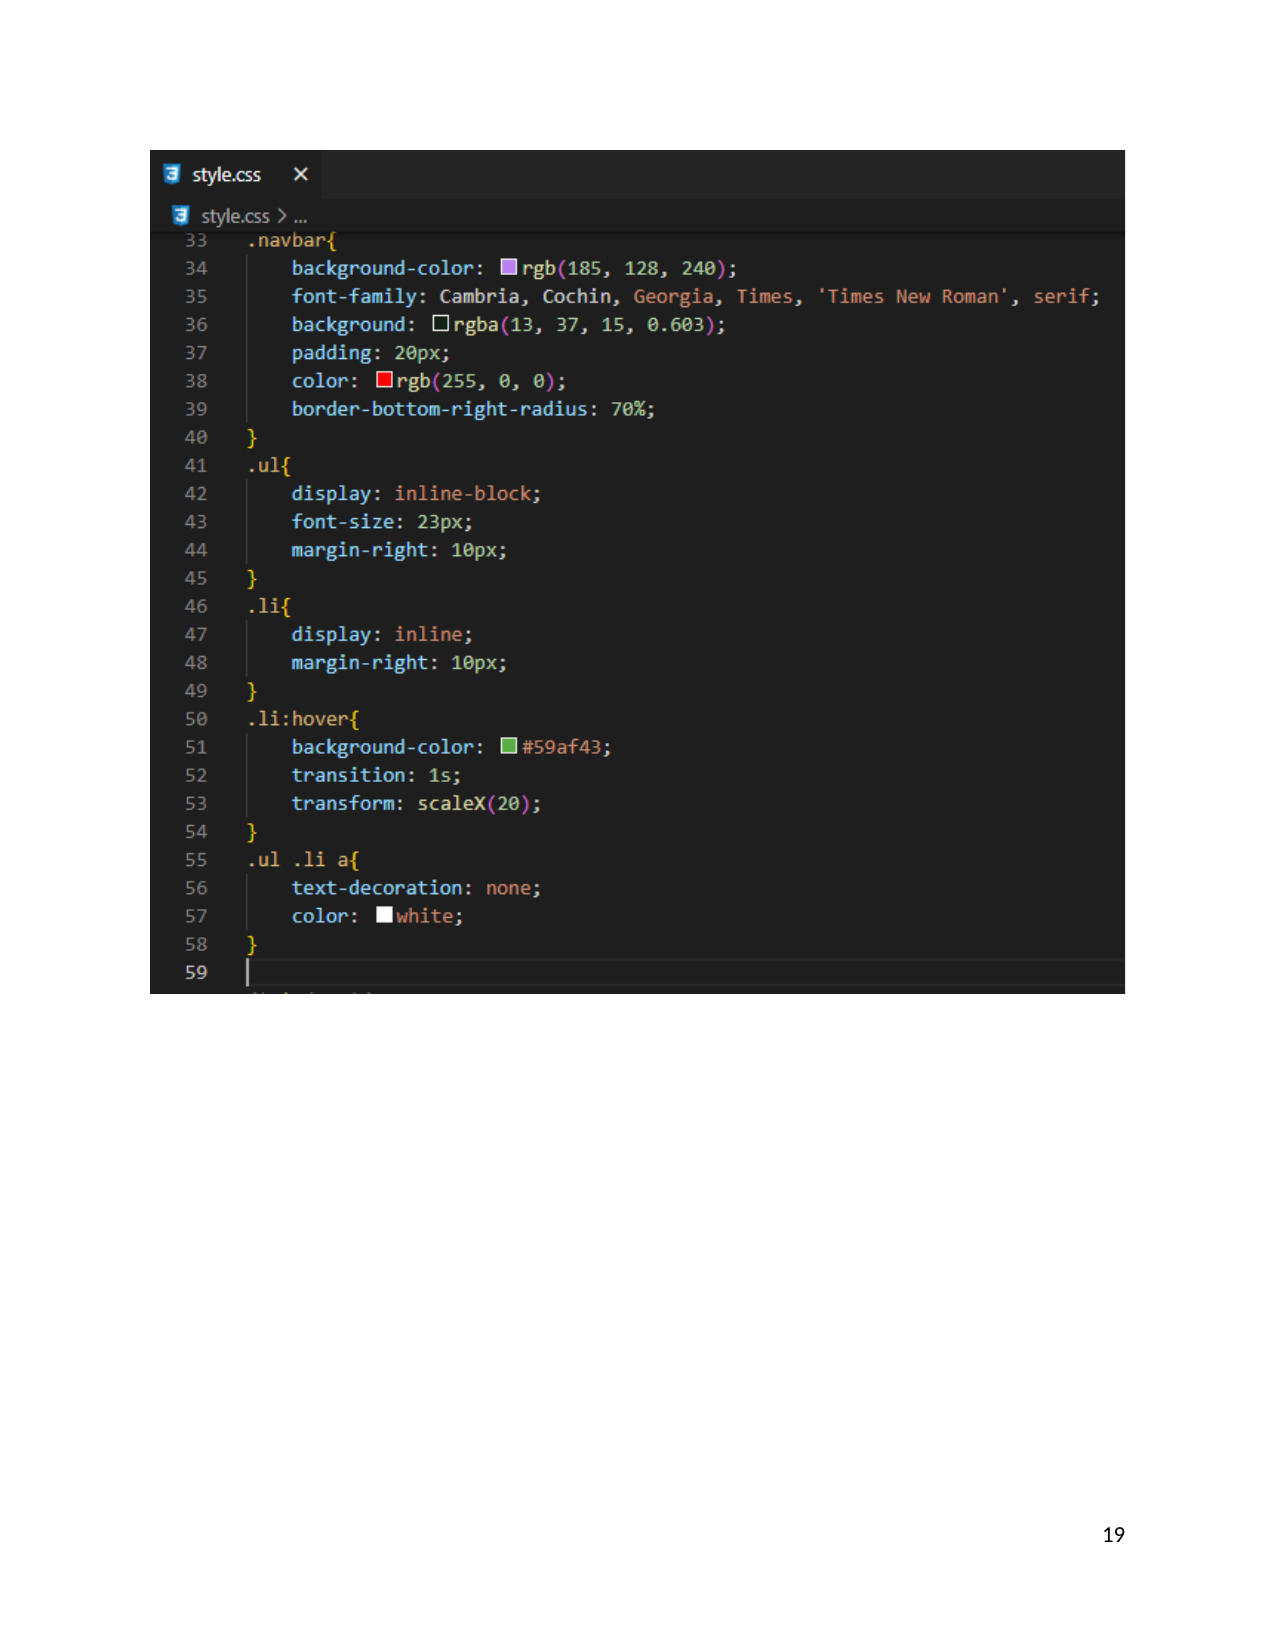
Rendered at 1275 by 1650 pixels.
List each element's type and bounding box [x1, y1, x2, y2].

picture [150, 150, 1125, 994]
